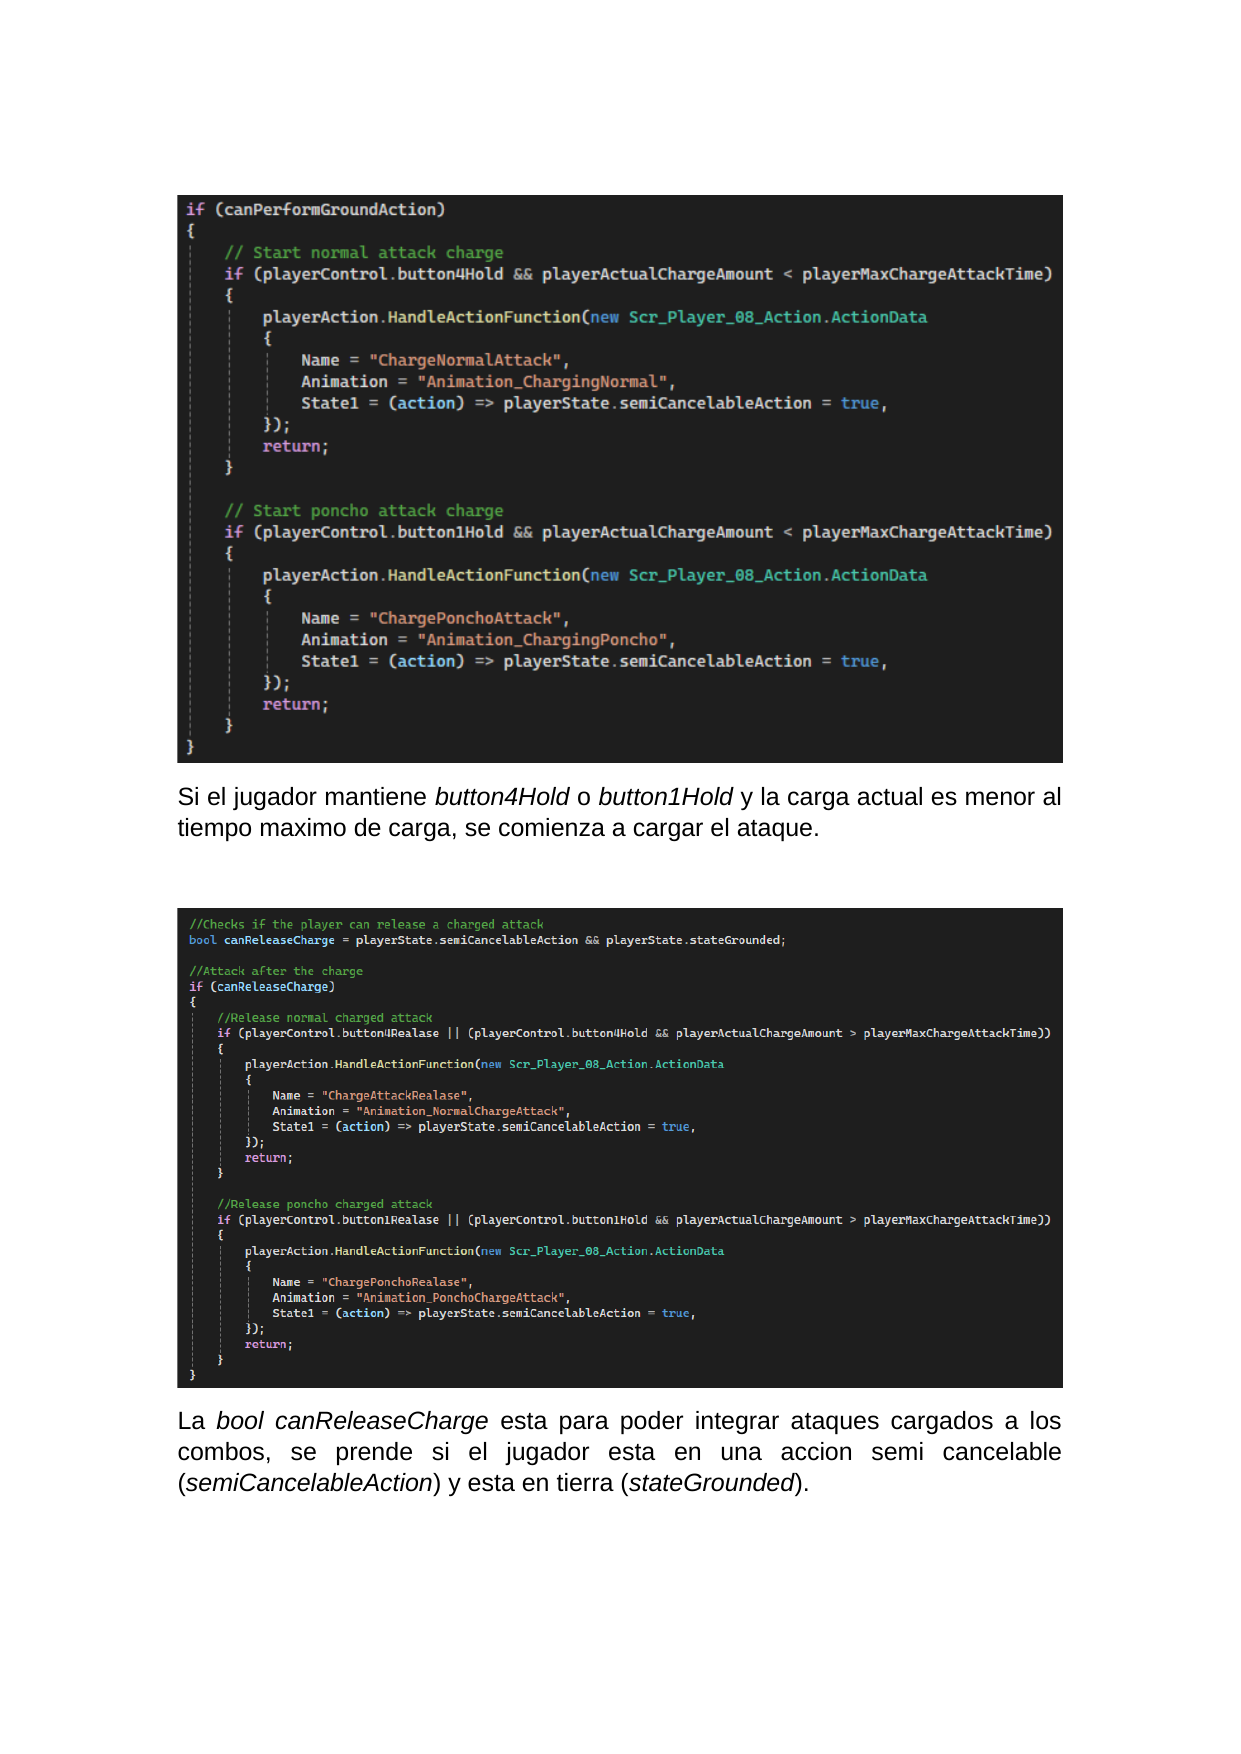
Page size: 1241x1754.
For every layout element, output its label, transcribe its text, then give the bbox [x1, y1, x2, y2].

picture [177, 908, 1063, 1388]
picture [177, 195, 1063, 763]
text La bool canReleaseCharge esta para poder integrar ataques cargados a los combos, se prende si el jugador esta en una accion semi cancelable (semiCancelableAction) y esta en tierra (stateGrounded). [177, 1406, 1063, 1497]
text Si el jugador mantiene button4Hold o button1Hold y la carga actual es menor al tiempo maximo de carga, se comienza a cargar el ataque. [177, 782, 1063, 841]
